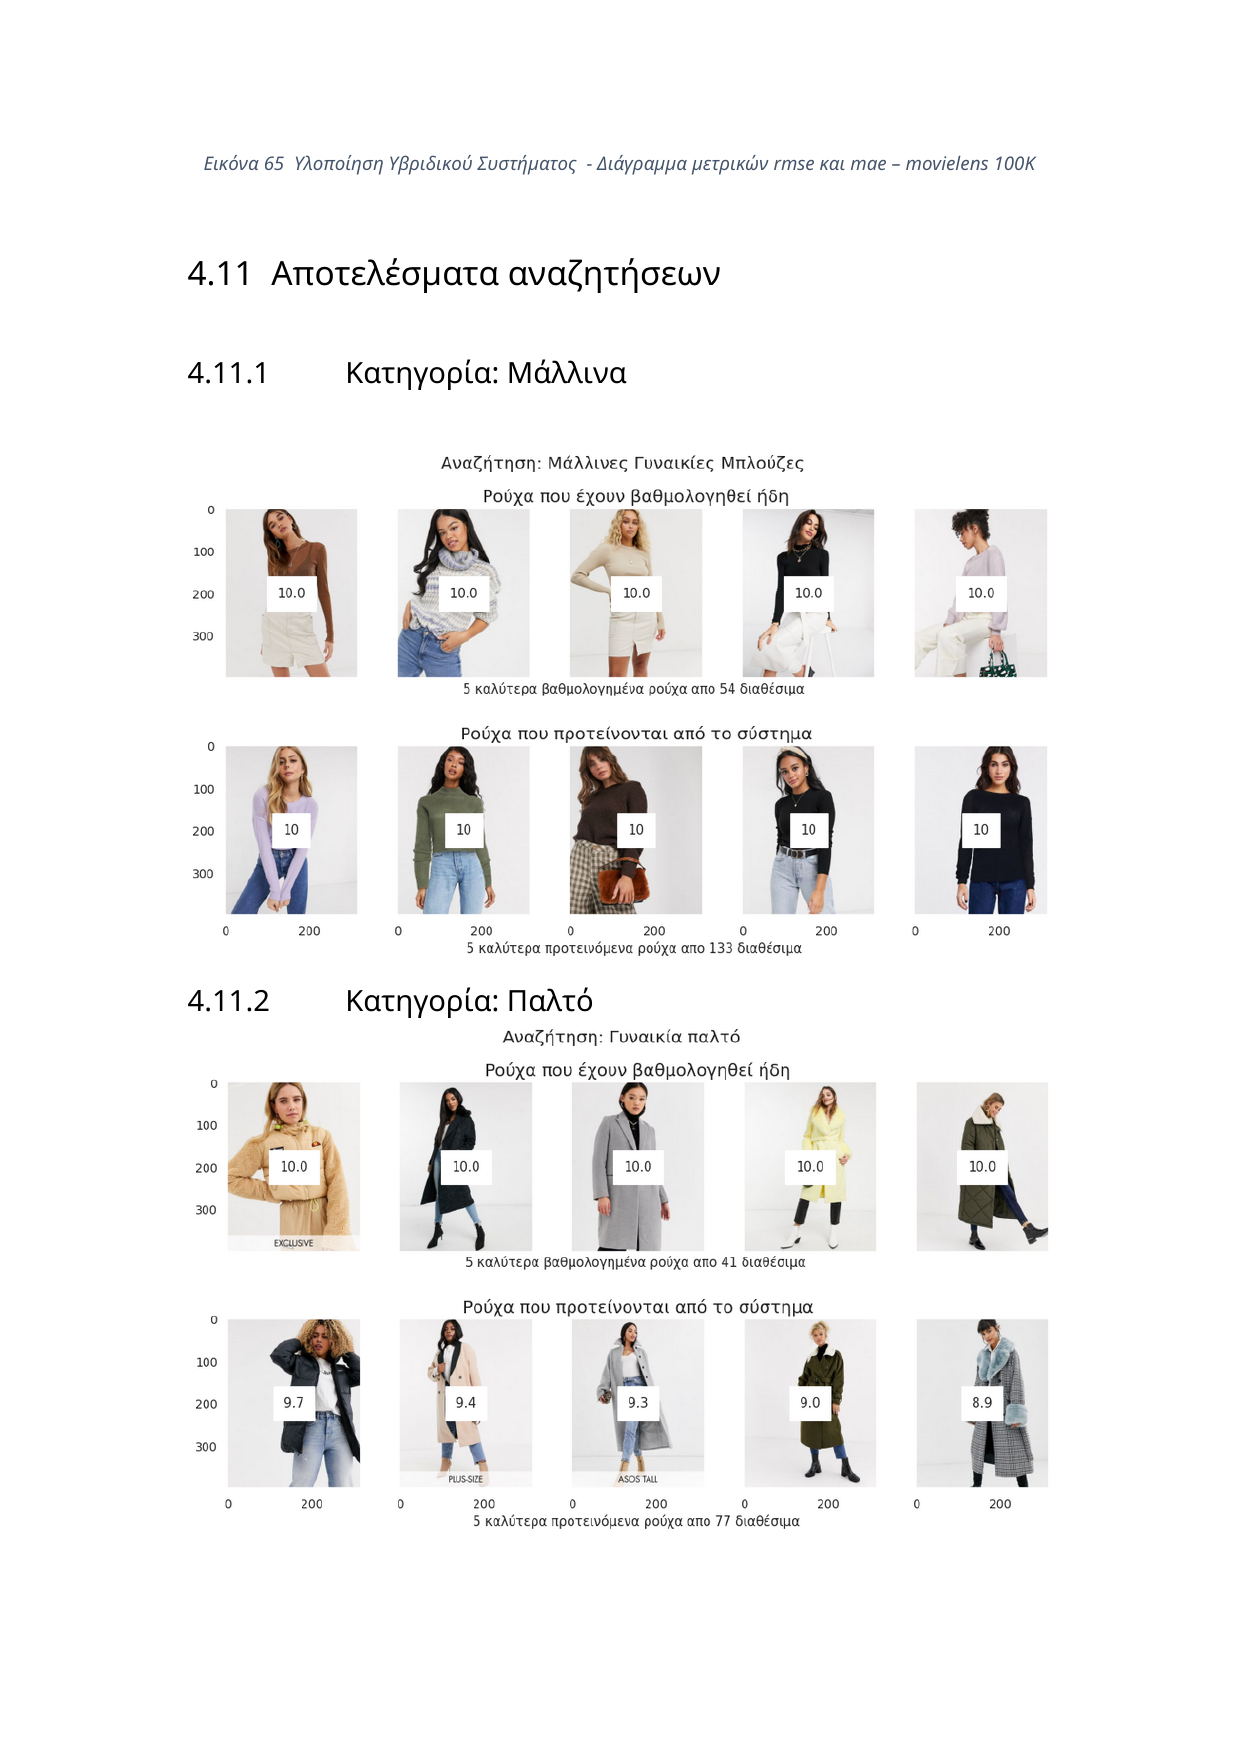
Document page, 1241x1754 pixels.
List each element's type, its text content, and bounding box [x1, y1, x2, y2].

subtitle Κατηγορία: Μάλλινα [187, 352, 1053, 392]
subtitle Κατηγορία: Παλτό [187, 980, 1053, 1019]
picture [187, 1022, 1053, 1532]
subtitle Αποτελέσματα αναζητήσεων [187, 250, 1053, 295]
text Εικόνα 65 Yλοποίηση Υβριδικού Συστήματος - Διάγραμμα μετρικών rmse και mae – movielens 100K [187, 150, 1053, 176]
picture [187, 448, 1053, 961]
